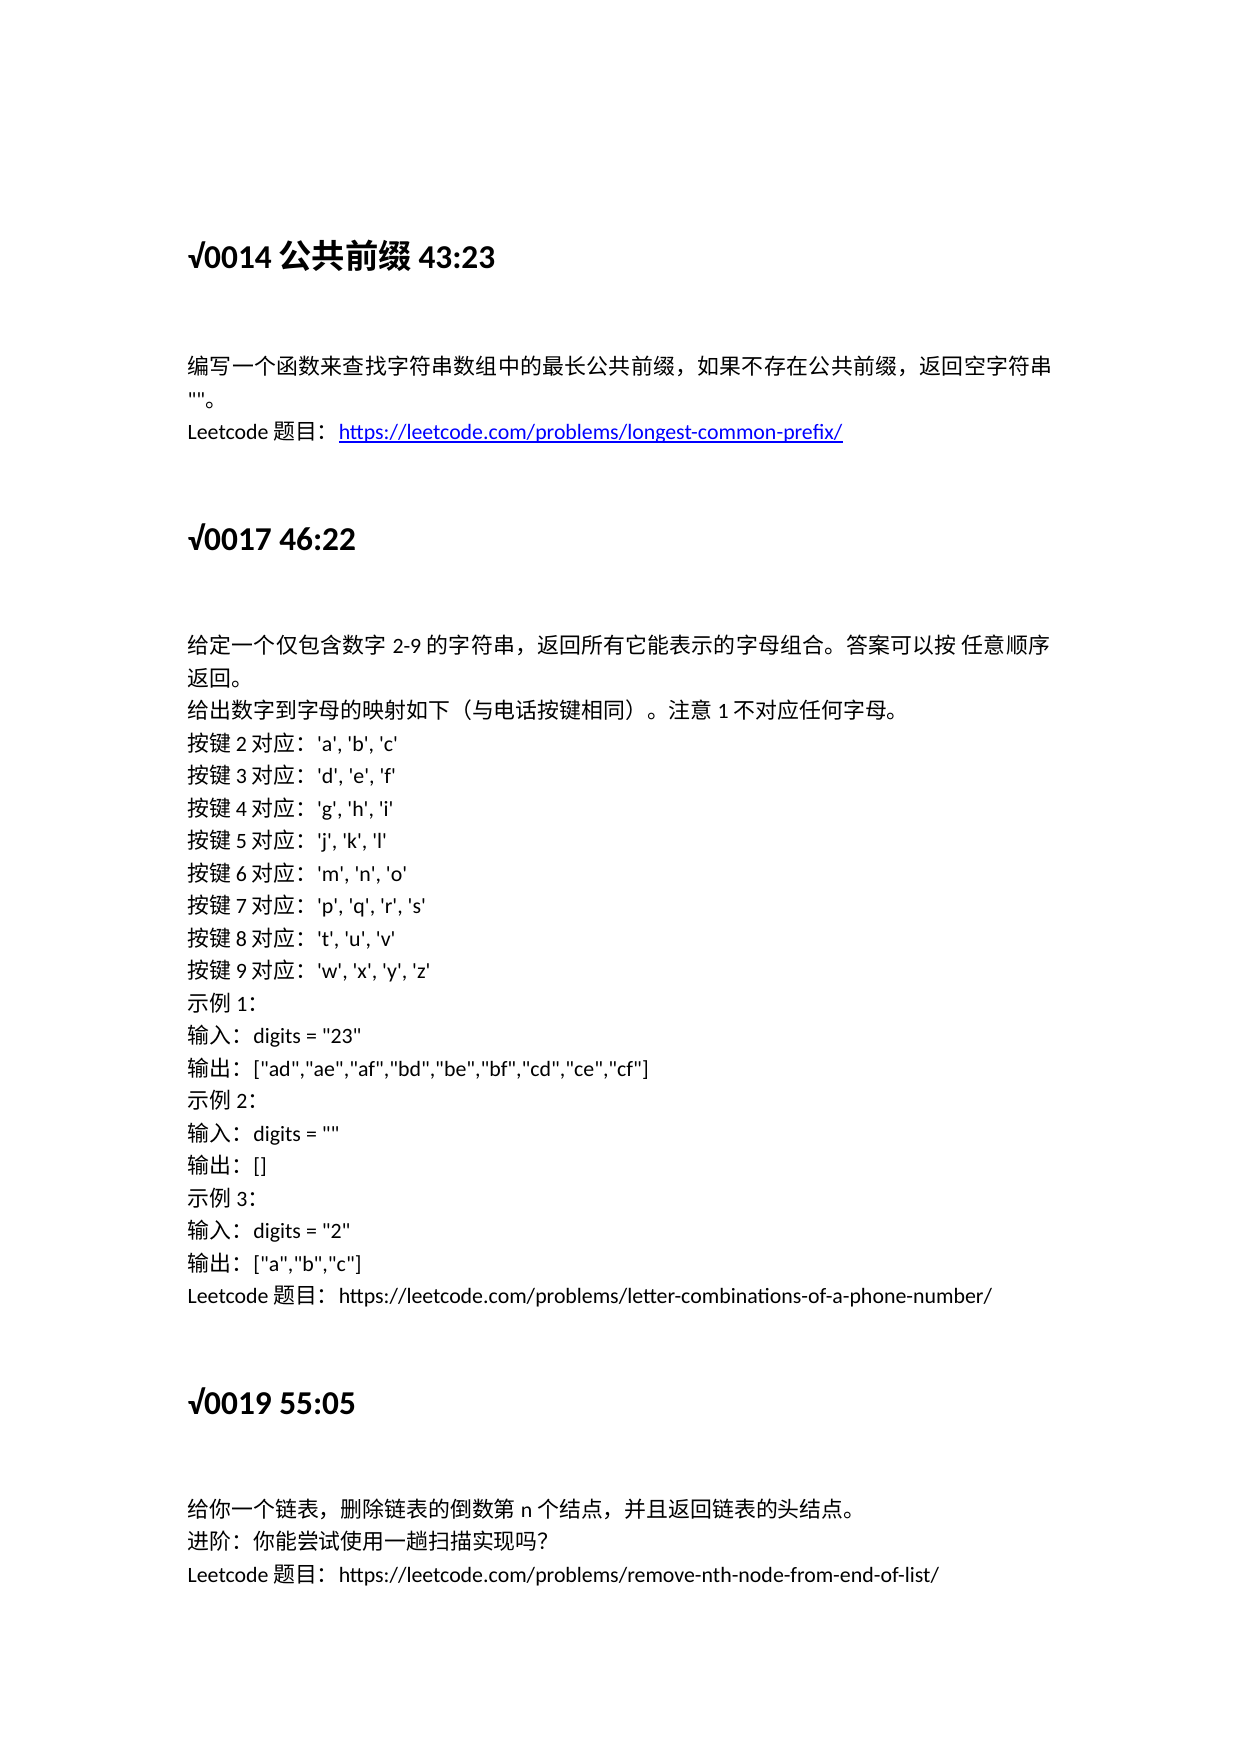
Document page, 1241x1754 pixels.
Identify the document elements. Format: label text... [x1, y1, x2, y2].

text 输入：digits = "" [187, 1115, 1053, 1148]
text 输入：digits = "23" [187, 1018, 1053, 1050]
subtitle √0019 55:05 [187, 1370, 1053, 1435]
text Leetcode题目：https://leetcode.com/problems/letter-combinations-of-a-phone-number/ [187, 1278, 1053, 1310]
text 按键2对应：'a', 'b', 'c' [187, 725, 1053, 758]
text 按键4对应：'g', 'h', 'i' [187, 790, 1053, 823]
text 按键6对应：'m', 'n', 'o' [187, 855, 1053, 888]
text 示例 1： [187, 985, 1053, 1018]
text 按键5对应：'j', 'k', 'l' [187, 823, 1053, 855]
subtitle √0017 46:22 [187, 506, 1053, 571]
text Leetcode题目：https://leetcode.com/problems/remove-nth-node-from-end-of-list/ [187, 1556, 1053, 1589]
text 编写一个函数来查找字符串数组中的最长公共前缀，如果不存在公共前缀，返回空字符串 ""。 [187, 349, 1053, 414]
text 输出：["ad","ae","af","bd","be","bf","cd","ce","cf"] [187, 1050, 1053, 1083]
text 按键9对应：'w', 'x', 'y', 'z' [187, 953, 1053, 985]
text 输入：digits = "2" [187, 1213, 1053, 1245]
text 输出：[] [187, 1148, 1053, 1180]
text 给你一个链表，删除链表的倒数第 n 个结点，并且返回链表的头结点。 [187, 1491, 1053, 1524]
text 输出：["a","b","c"] [187, 1245, 1053, 1278]
text 进阶：你能尝试使用一趟扫描实现吗？ [187, 1524, 1053, 1556]
text 按键3对应：'d', 'e', 'f' [187, 758, 1053, 790]
text 示例 2： [187, 1083, 1053, 1115]
text 示例 3： [187, 1180, 1053, 1213]
text Leetcode题目：https://leetcode.com/problems/longest-common-prefix/ [187, 414, 1053, 446]
text 给出数字到字母的映射如下（与电话按键相同）。注意 1 不对应任何字母。 [187, 693, 1053, 725]
text 按键8对应：'t', 'u', 'v' [187, 920, 1053, 953]
subtitle √0014公共前缀43:23 [187, 222, 1053, 287]
text 按键7对应：'p', 'q', 'r', 's' [187, 888, 1053, 920]
text 给定一个仅包含数字 2-9 的字符串，返回所有它能表示的字母组合。答案可以按 任意顺序 返回。 [187, 628, 1053, 693]
